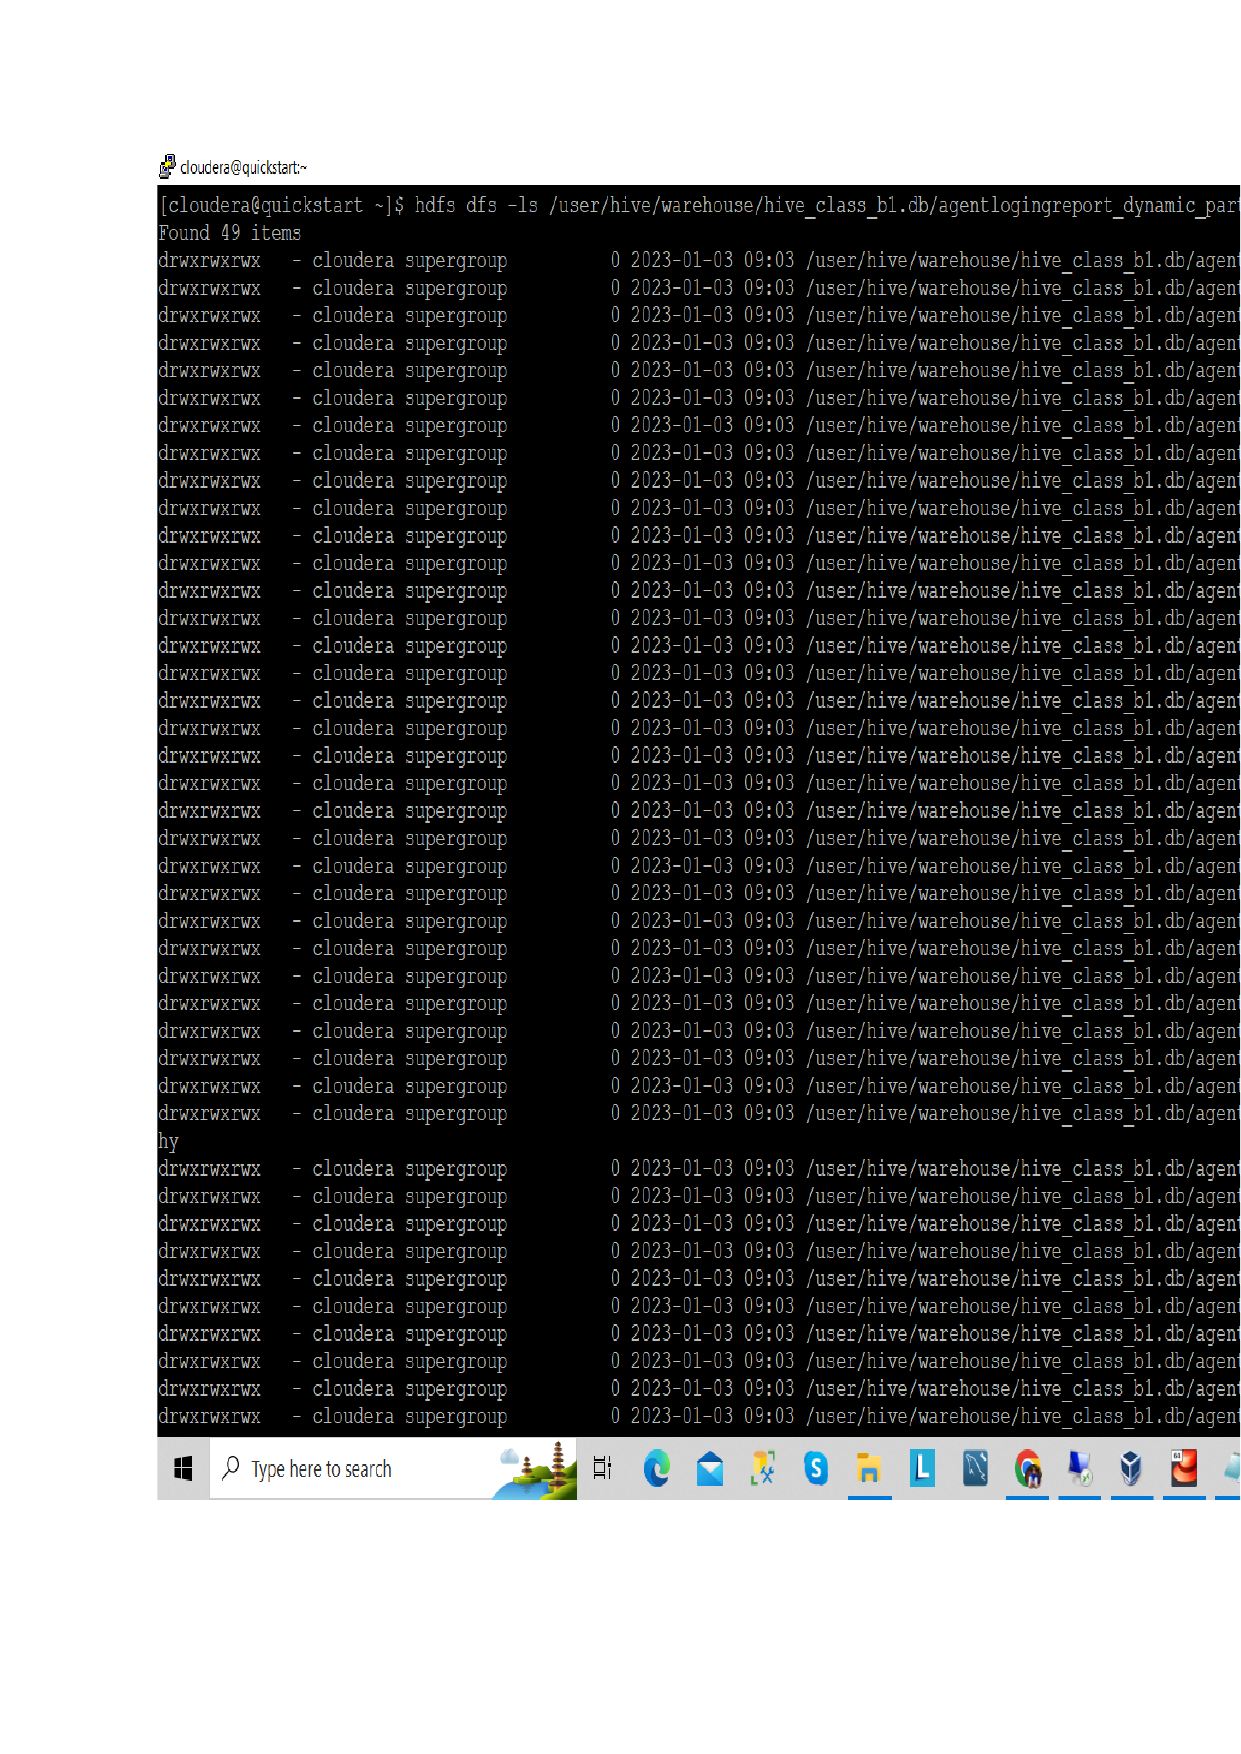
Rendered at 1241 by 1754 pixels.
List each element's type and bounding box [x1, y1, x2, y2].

picture [157, 150, 1241, 1500]
